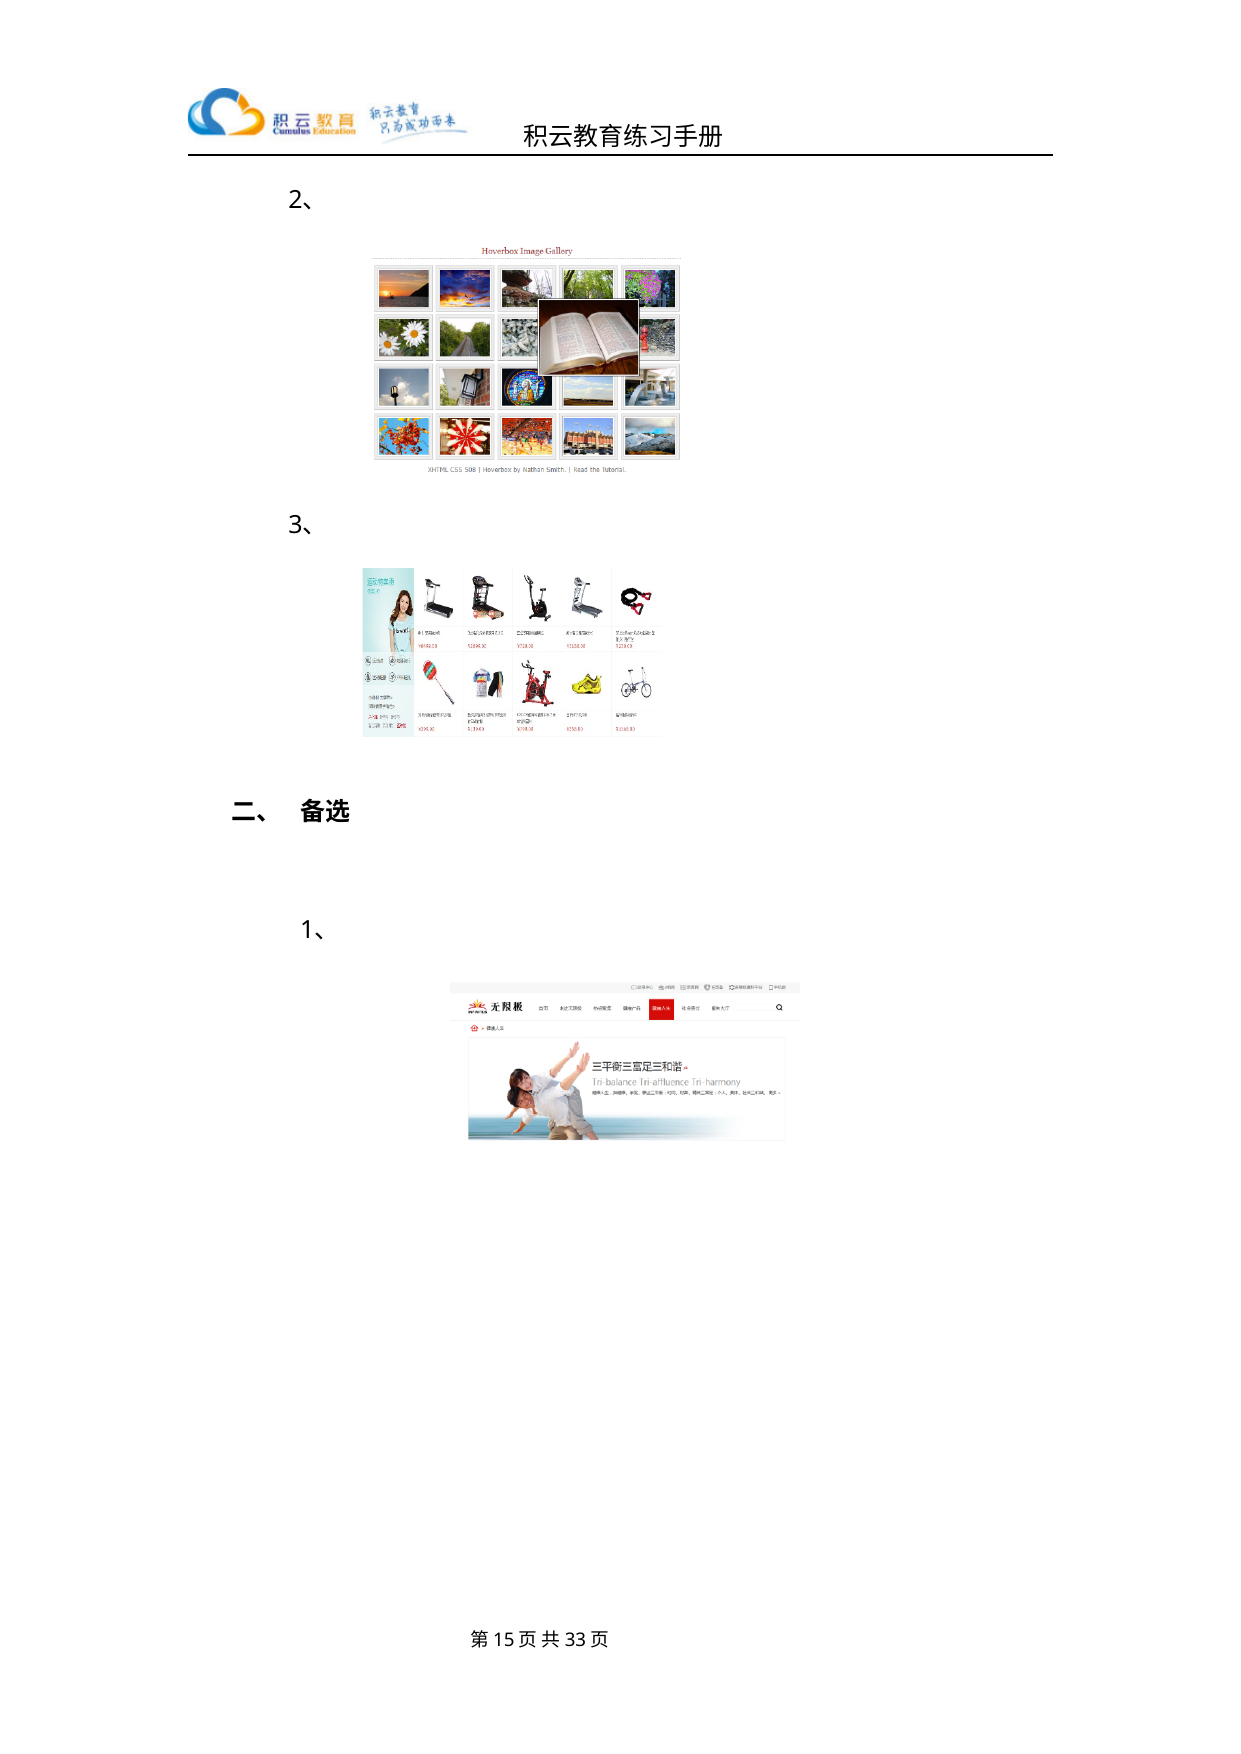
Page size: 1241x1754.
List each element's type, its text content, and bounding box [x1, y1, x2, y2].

picture [362, 238, 693, 481]
subtitle 备选 [231, 777, 1053, 842]
picture [362, 568, 661, 737]
picture [450, 968, 800, 1147]
picture [187, 88, 475, 145]
text 2、 [187, 165, 1053, 230]
text 3、 [187, 490, 1053, 555]
